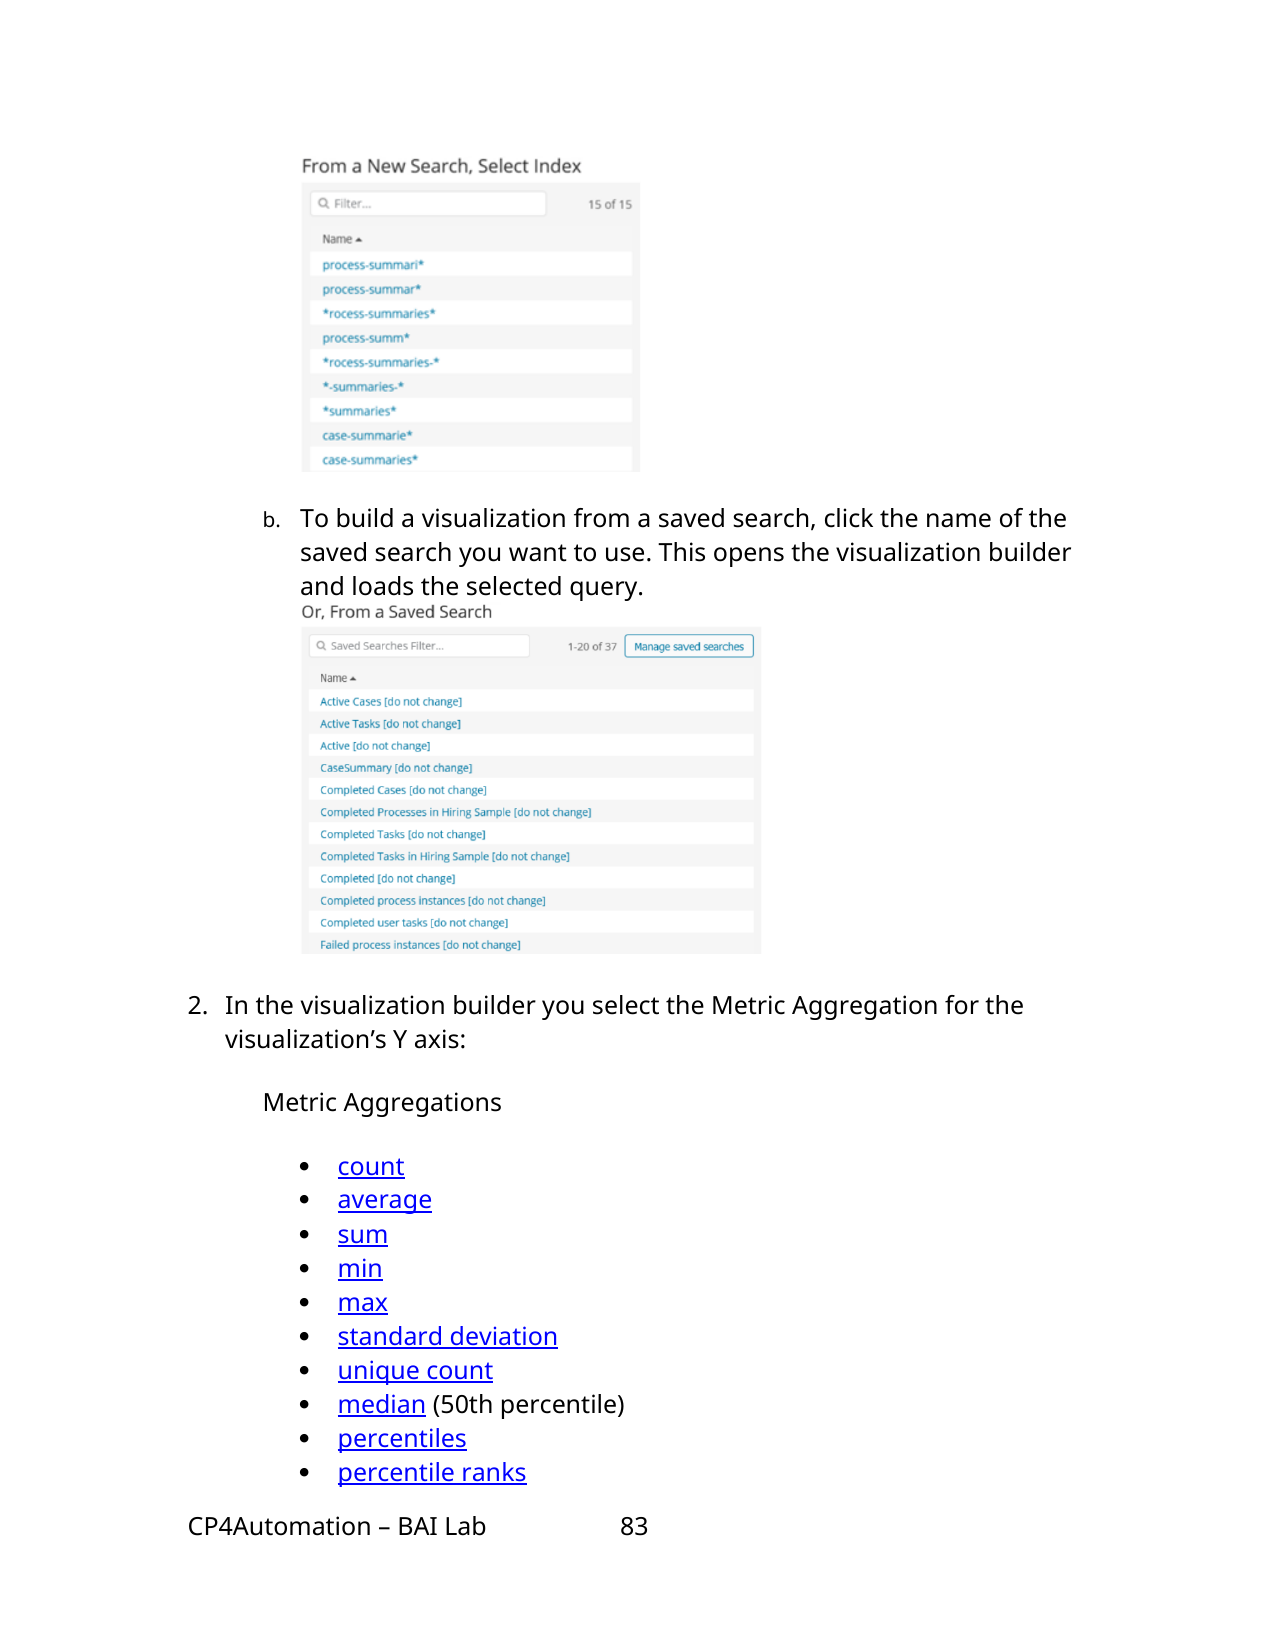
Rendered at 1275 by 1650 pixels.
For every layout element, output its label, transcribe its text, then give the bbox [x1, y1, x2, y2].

list standard deviation [300, 1318, 1087, 1352]
text Metric Aggregations [262, 1085, 1087, 1119]
list average [300, 1182, 1087, 1216]
list count [300, 1148, 1087, 1182]
list percentile ranks [300, 1455, 1087, 1489]
list percentiles [300, 1421, 1087, 1455]
list min [300, 1250, 1087, 1284]
picture [300, 602, 765, 954]
list sum [300, 1216, 1087, 1250]
list In the visualization builder you select the Metric Aggregation for the visualization’s Y axis: [187, 988, 1087, 1056]
list max [300, 1284, 1087, 1318]
list median (50th percentile) [300, 1387, 1087, 1421]
list unique count [300, 1352, 1087, 1387]
picture [300, 150, 644, 472]
